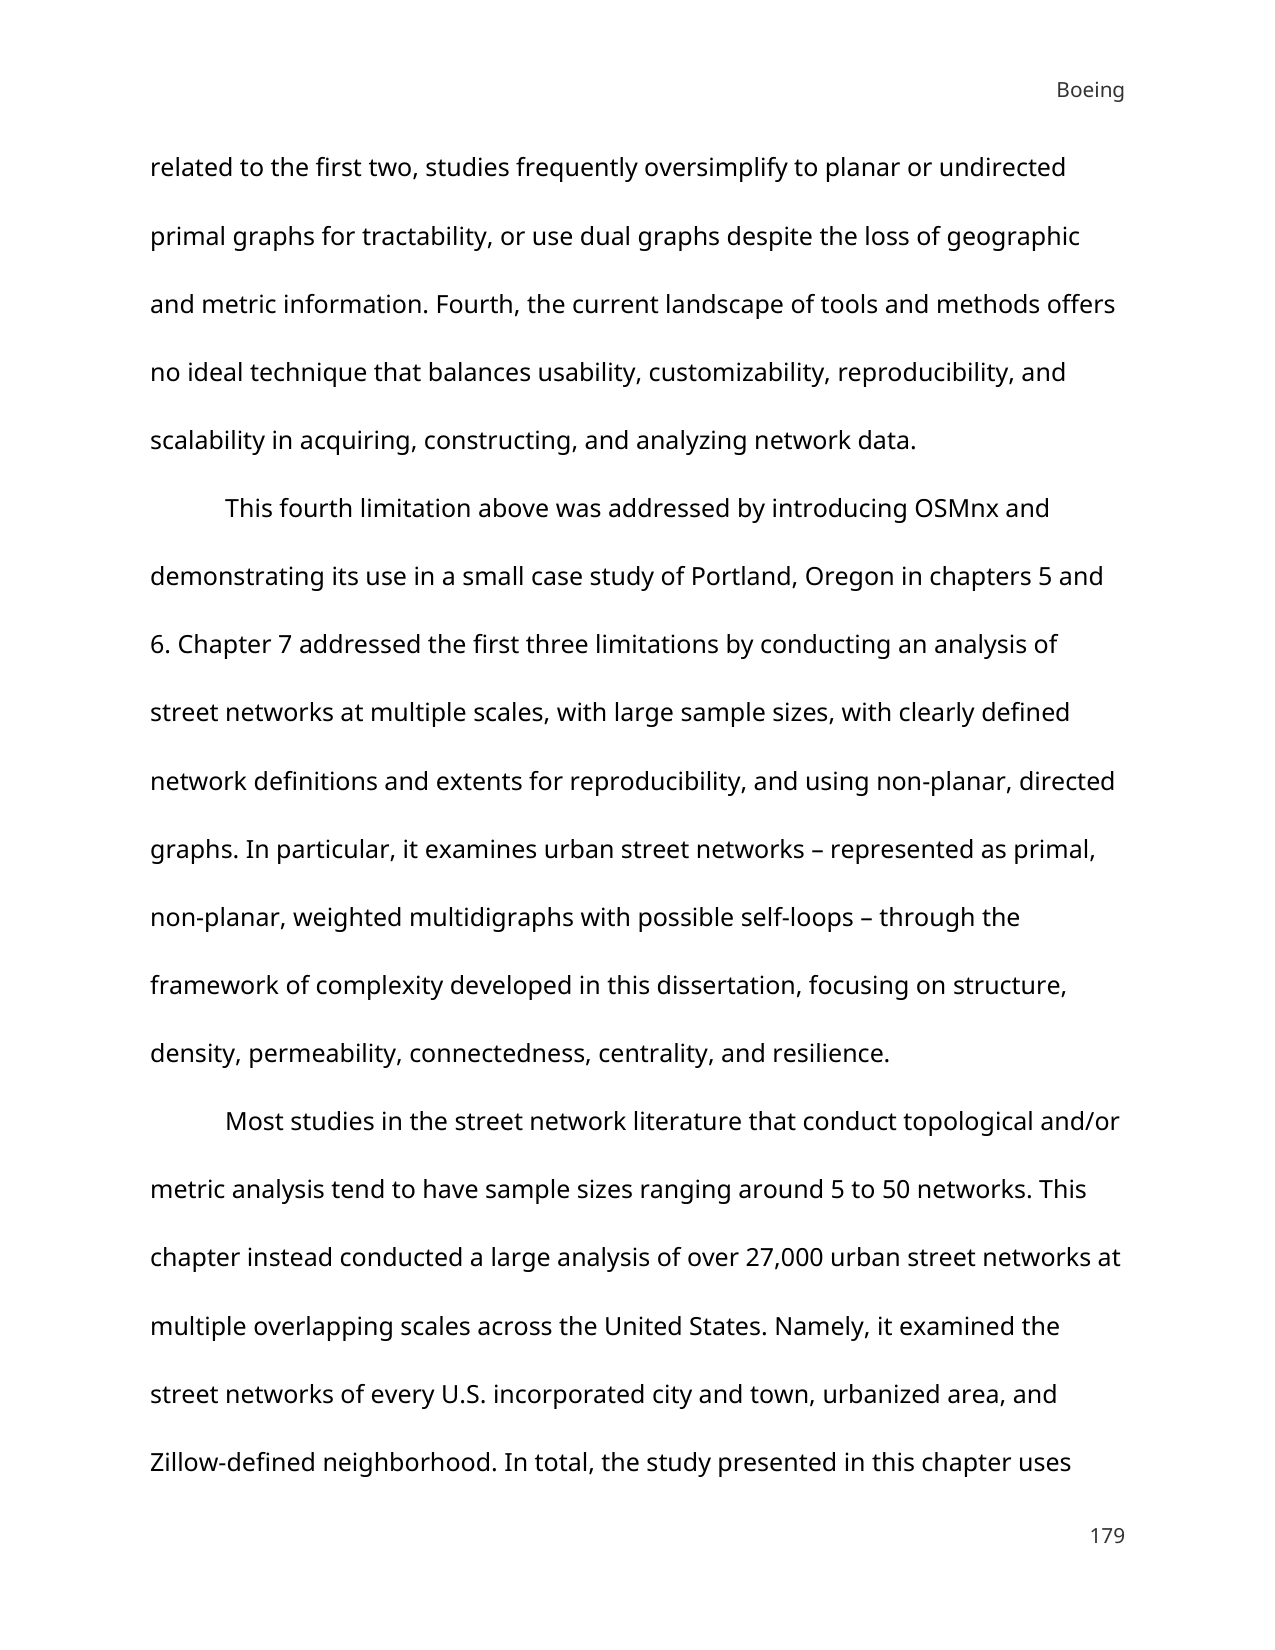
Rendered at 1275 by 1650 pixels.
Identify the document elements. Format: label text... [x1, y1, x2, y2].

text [150, 150, 1125, 457]
text This fourth limitation above was addressed by introducing OSMnx and demonstrating its use in a small case study of Portland, Oregon in chapters 5 and 6. Chapter 7 addressed the first three limitations by conducting an analysis of street networks at multiple scales, with large sample sizes, with clearly defined network definitions and extents for reproducibility, and using non-planar, directed graphs. In particular, it examines urban street networks – represented as primal, non-planar, weighted multidigraphs with possible self-loops – through the framework of complexity developed in this dissertation, focusing on structure, density, permeability, connectedness, centrality, and resilience. [150, 491, 1125, 1070]
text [150, 1104, 1125, 1478]
